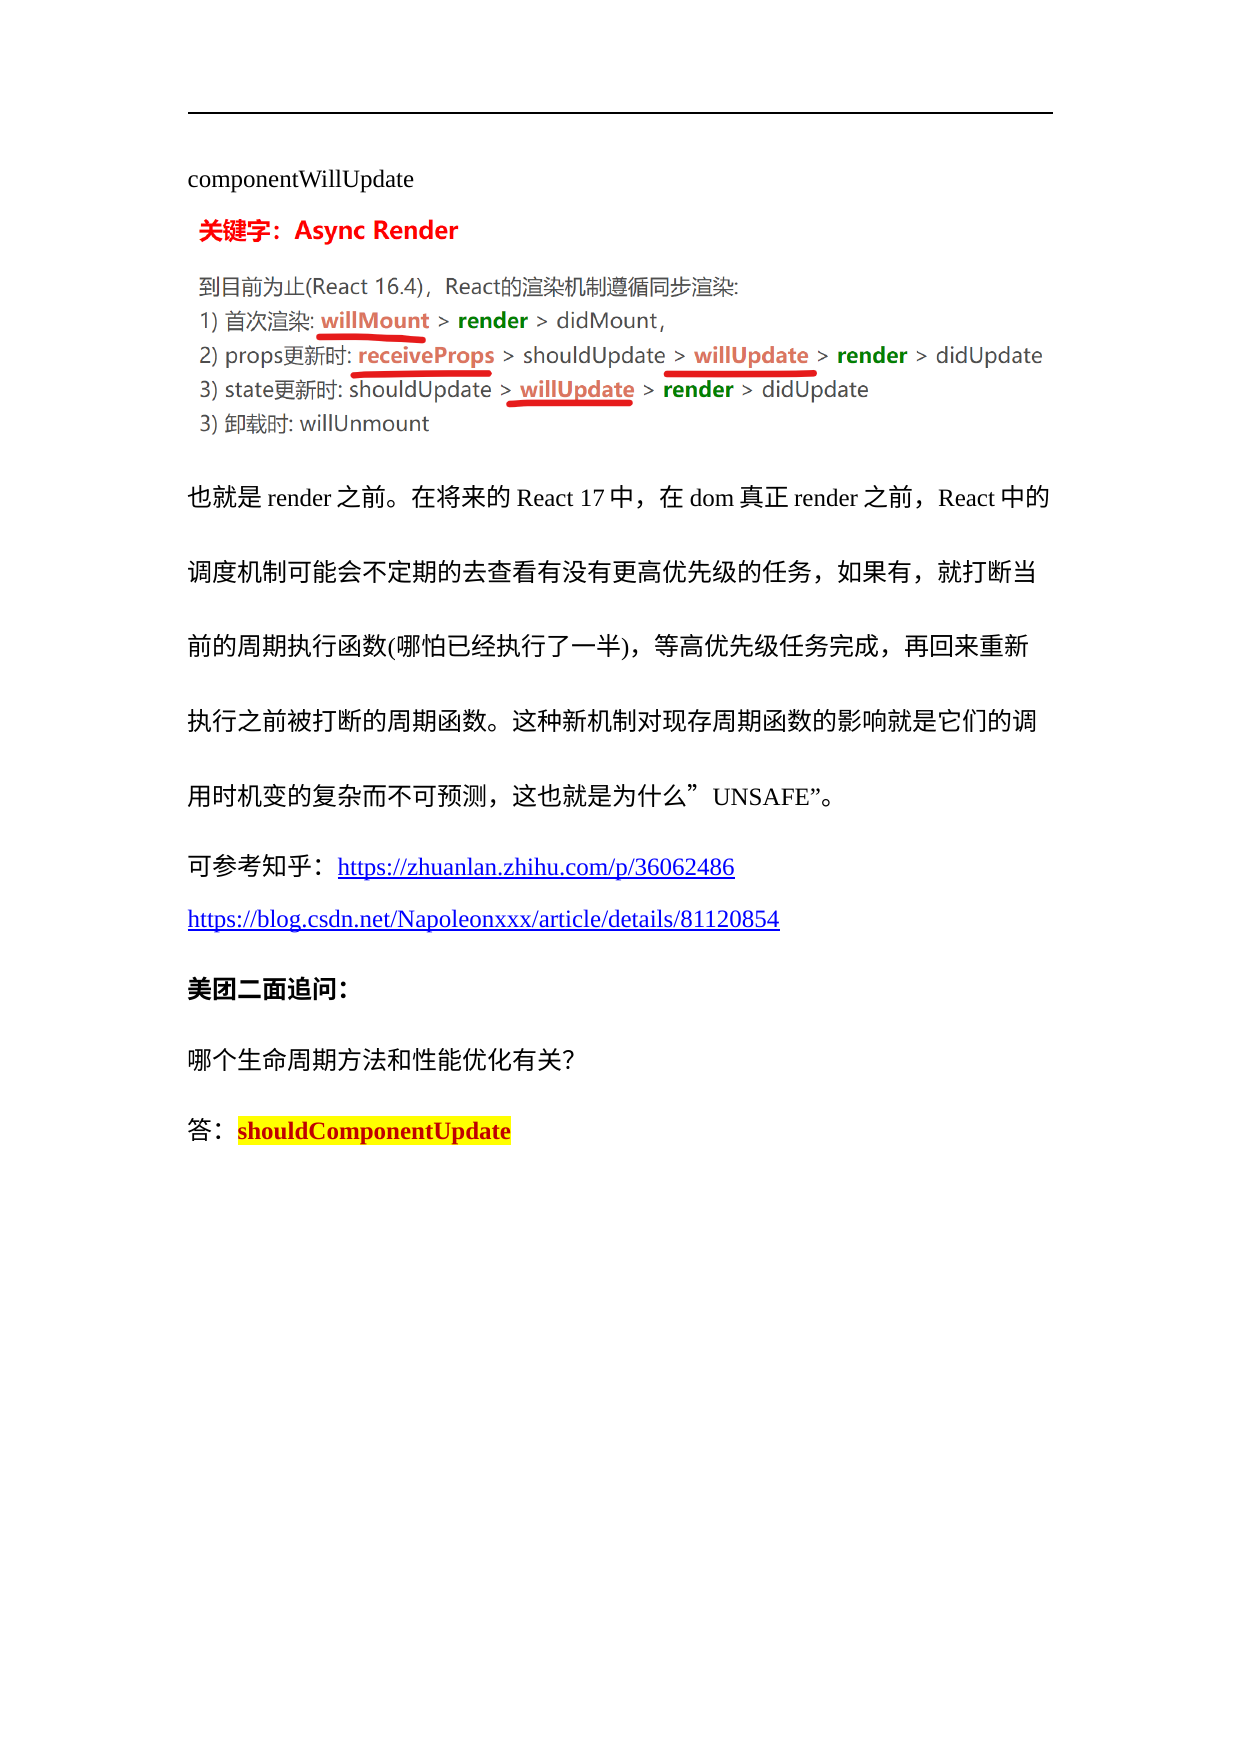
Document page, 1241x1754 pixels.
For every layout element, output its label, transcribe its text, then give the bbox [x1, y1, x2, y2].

text https://blog.csdn.net/Napoleonxxx/article/details/81120854 [187, 903, 1053, 935]
text 哪个生命周期方法和性能优化有关？ [187, 1026, 1053, 1091]
subtitle 美团二面追问： [187, 956, 1053, 1021]
text 可参考知乎：https://zhuanlan.zhihu.com/p/36062486 [187, 832, 1053, 897]
text 也就是render之前。在将来的React 17中，在dom真正render之前，React中的调度机制可能会不定期的去查看有没有更高优先级的任务，如果有，就打断当前的周期执行函数(哪怕已经执行了一半)，等高优先级任务完成，再回来重新执行之前被打断的周期函数。这种新机制对现存周期函数的影响就是它们的调用时机变的复杂而不可预测，这也就是为什么”UNSAFE”。 [187, 463, 1053, 827]
picture [187, 212, 1053, 445]
text 答：shouldComponentUpdate [187, 1096, 1053, 1161]
text componentWillUpdate [187, 162, 1053, 194]
